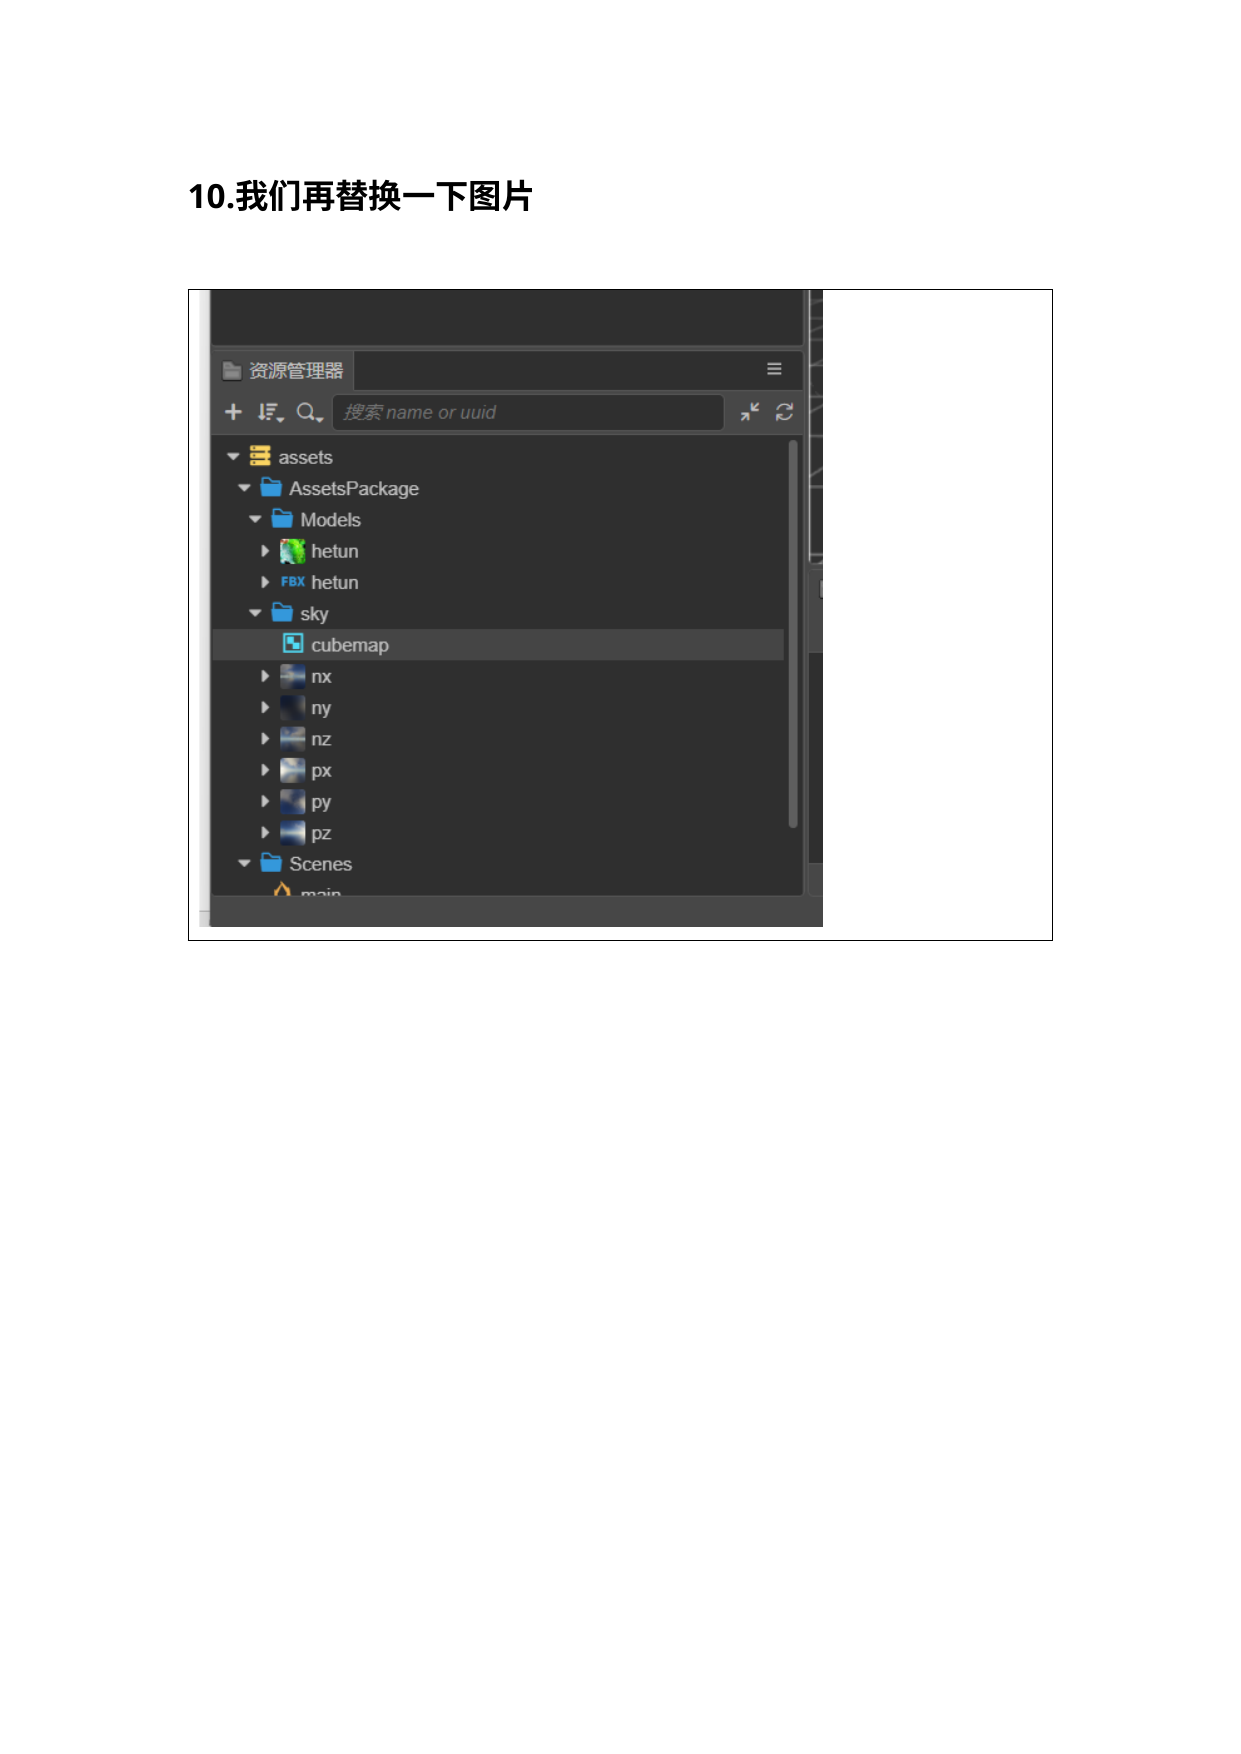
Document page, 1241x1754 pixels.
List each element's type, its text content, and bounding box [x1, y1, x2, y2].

picture [199, 290, 823, 927]
subtitle 10.我们再替换一下图片 [187, 162, 1053, 227]
table_header [189, 290, 1052, 940]
